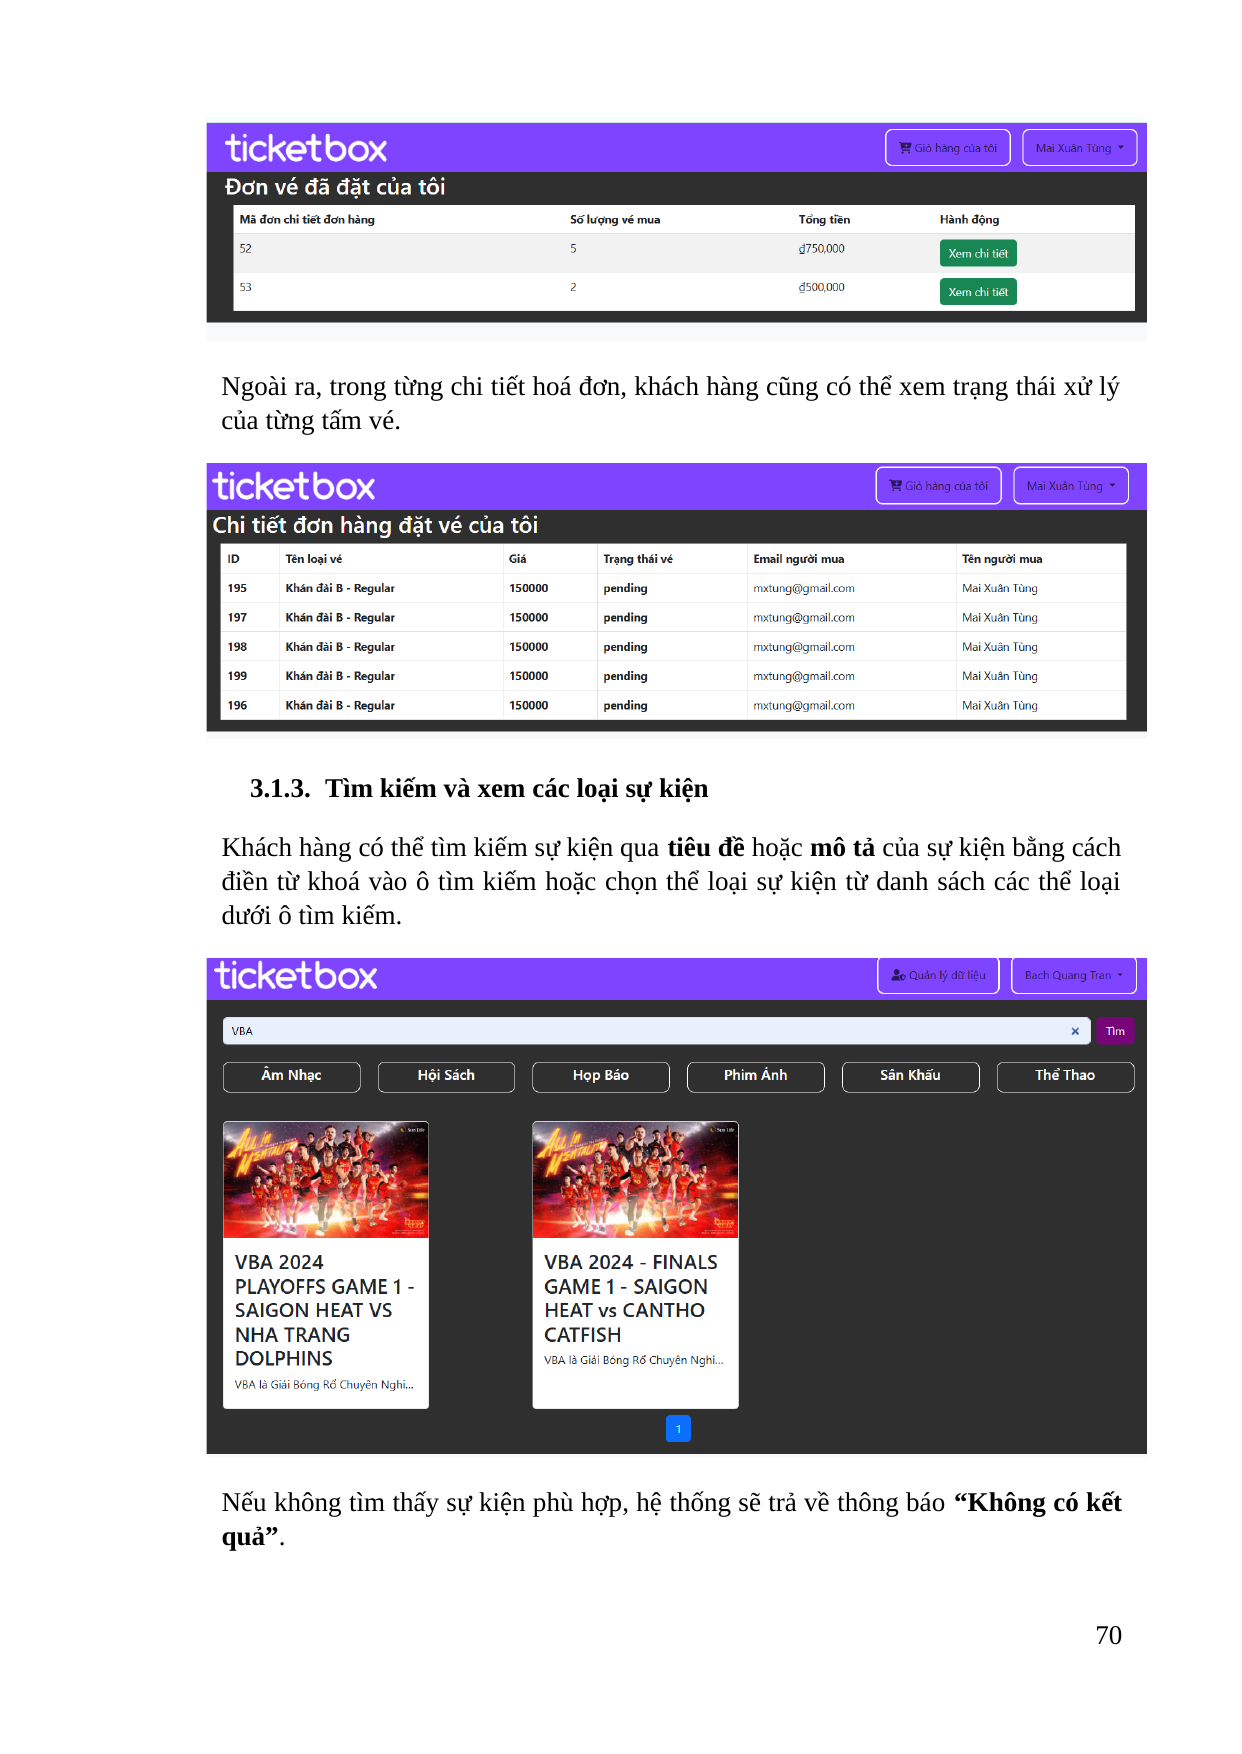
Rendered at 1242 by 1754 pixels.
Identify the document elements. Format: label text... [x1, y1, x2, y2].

text Khách hàng có thể tìm kiếm sự kiện qua tiêu đề hoặc mô tả của sự kiện bằng cách điền từ khoá vào ô tìm kiếm hoặc chọn thể loại sự kiện từ danh sách các thể loại dưới ô tìm kiếm. [221, 831, 1122, 930]
subtitle Tìm kiếm và xem các loại sự kiện [311, 772, 1122, 803]
text Nếu không tìm thấy sự kiện phù hợp, hệ thống sẽ trả về thông báo “Không có kết quả”. [221, 1486, 1122, 1551]
text Ngoài ra, trong từng chi tiết hoá đơn, khách hàng cũng có thể xem trạng thái xử lý của từng tấm vé. [221, 370, 1122, 436]
picture [206, 463, 1147, 739]
picture [206, 958, 1147, 1457]
picture [206, 117, 1147, 341]
